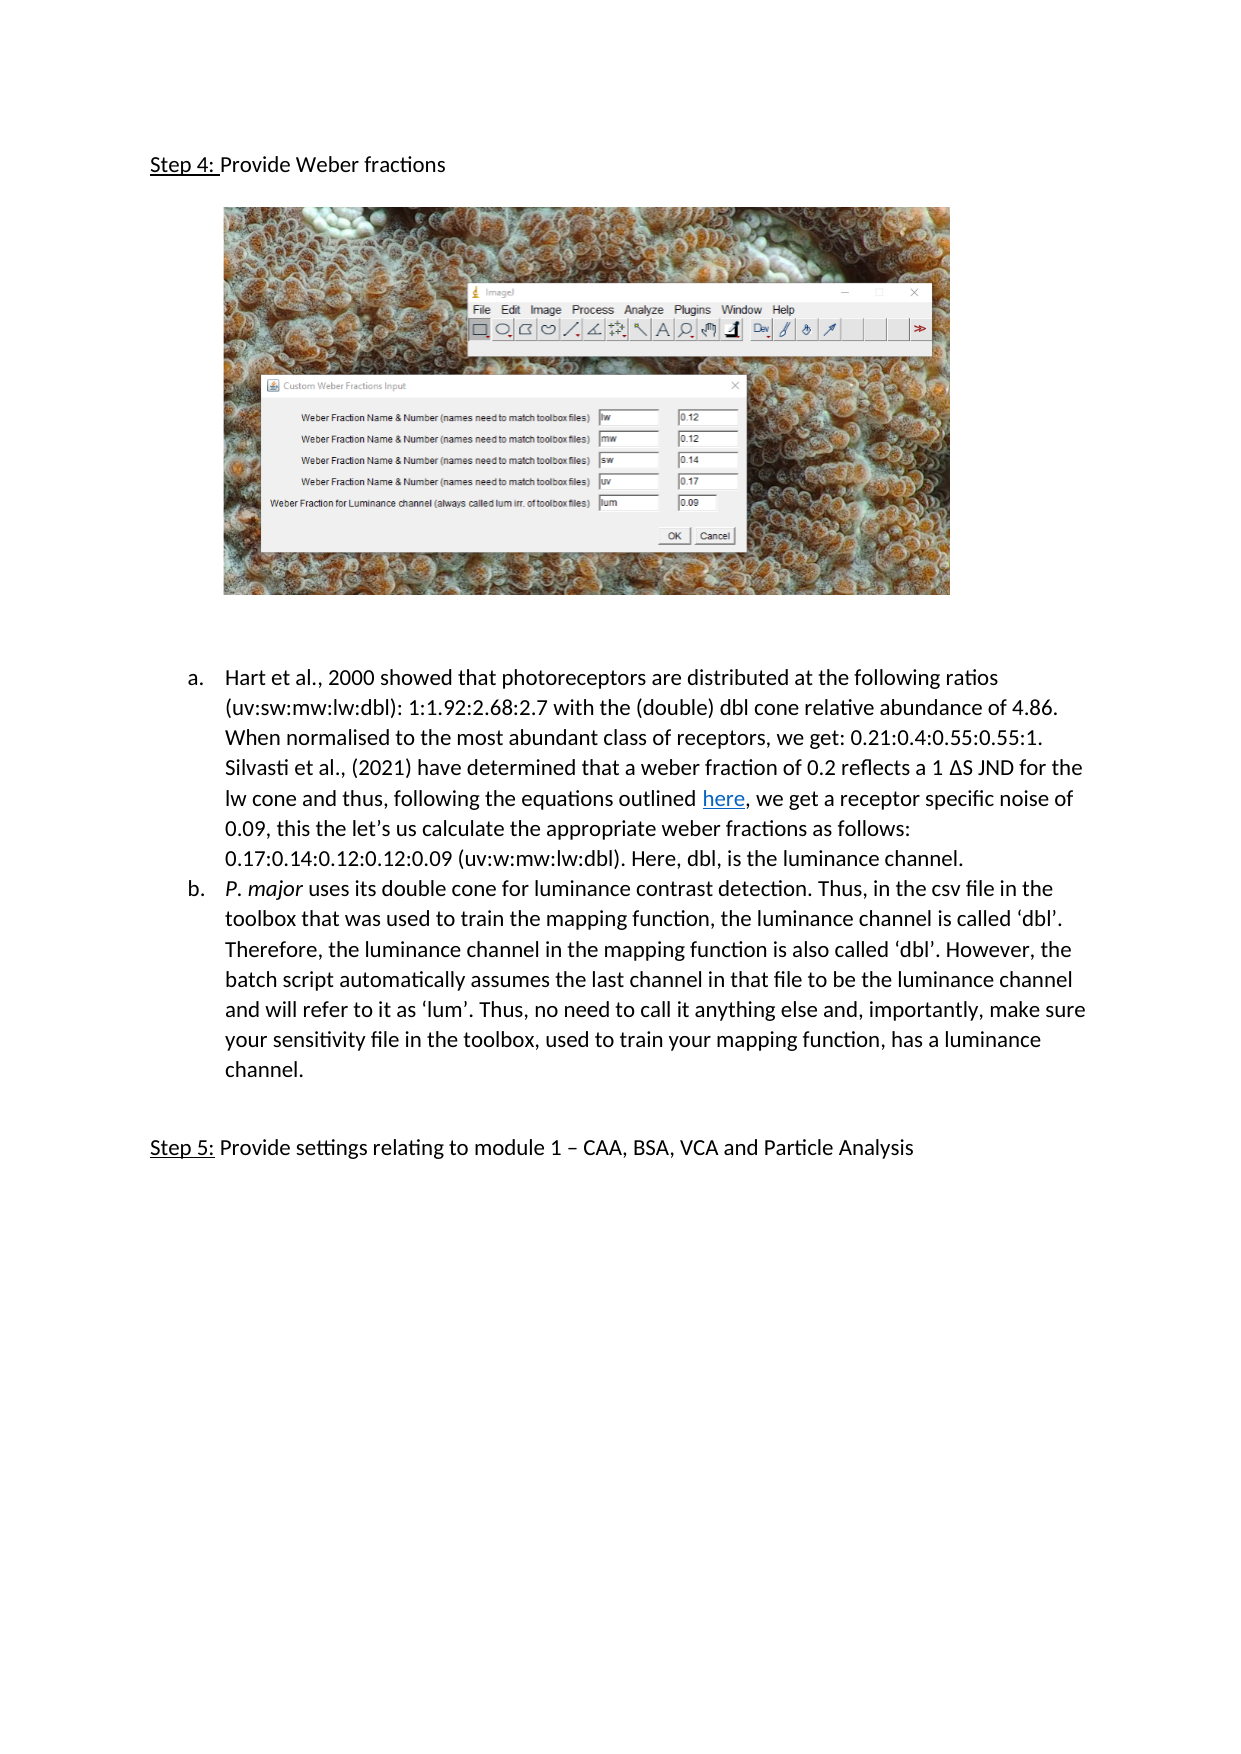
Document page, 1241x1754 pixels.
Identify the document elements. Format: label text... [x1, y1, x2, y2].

text Step 4: Provide Weber fractions [150, 150, 1090, 178]
list Hart et al., 2000 showed that photoreceptors are distributed at the following ratios (uv:sw:mw:lw:dbl): 1:1.92:2.68:2.7 with the (double) dbl cone relative abundance of 4.86. When normalised to the most abundant class of receptors, we get: 0.21:0.4:0.55:0.55:1. Silvasti et al., (2021) have determined that a weber fraction of 0.2 reflects a 1 ΔS JND for the lw cone and thus, following the equations outlined here, we get a receptor specific noise of 0.09, this the let’s us calculate the appropriate weber fractions as follows: 0.17:0.14:0.12:0.12:0.09 (uv:w:mw:lw:dbl). Here, dbl, is the luminance channel. [187, 663, 1090, 872]
picture [223, 207, 950, 595]
list P. major uses its double cone for luminance contrast detection. Thus, in the csv file in the toolbox that was used to train the mapping function, the luminance channel is called ‘dbl’. Therefore, the luminance channel in the mapping function is also called ‘dbl’. However, the batch script automatically assumes the last channel in that file to be the luminance channel and will refer to it as ‘lum’. Thus, no need to call it anything else and, importantly, make sure your sensitivity file in the toolbox, used to train your mapping function, has a luminance channel. [187, 874, 1090, 1083]
text Step 5: Provide settings relating to module 1 – CAA, BSA, VCA and Particle Analysis [150, 1133, 1090, 1161]
